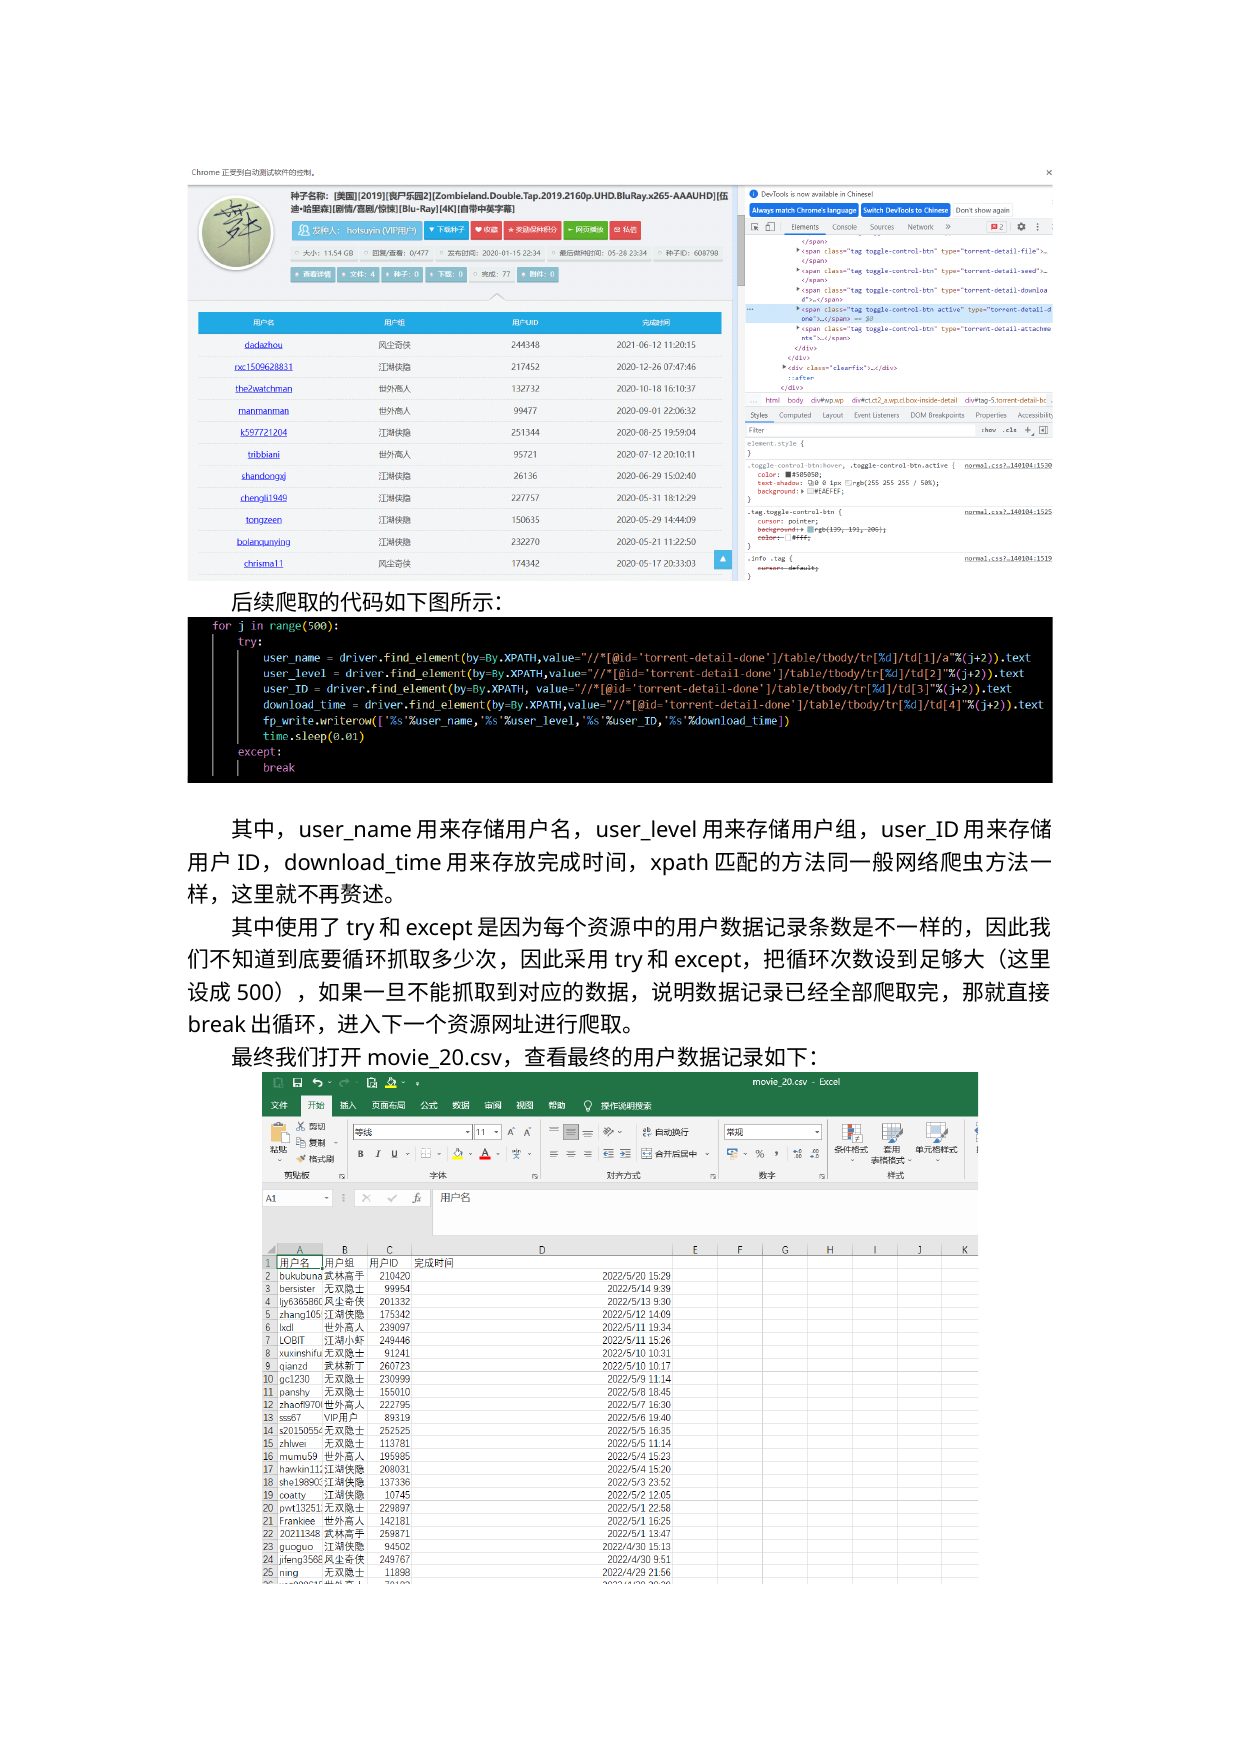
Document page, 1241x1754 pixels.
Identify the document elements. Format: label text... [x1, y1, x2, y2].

picture [262, 1072, 979, 1584]
text 其中使用了try和except是因为每个资源中的用户数据记录条数是不一样的，因此我们不知道到底要循环抓取多少次，因此采用try和except，把循环次数设到足够大（这里设成500），如果一旦不能抓取到对应的数据，说明数据记录已经全部爬取完，那就直接break出循环，进入下一个资源网址进行爬取。 [187, 909, 1053, 1039]
text 后续爬取的代码如下图所示： [187, 584, 1053, 617]
picture [187, 617, 1053, 783]
picture [187, 162, 1053, 581]
text 最终我们打开movie_20.csv，查看最终的用户数据记录如下： [187, 1039, 1053, 1072]
text 其中，user_name用来存储用户名，user_level用来存储用户组，user_ID用来存储用户ID，download_time用来存放完成时间，xpath匹配的方法同一般网络爬虫方法一样，这里就不再赘述。 [187, 812, 1053, 909]
